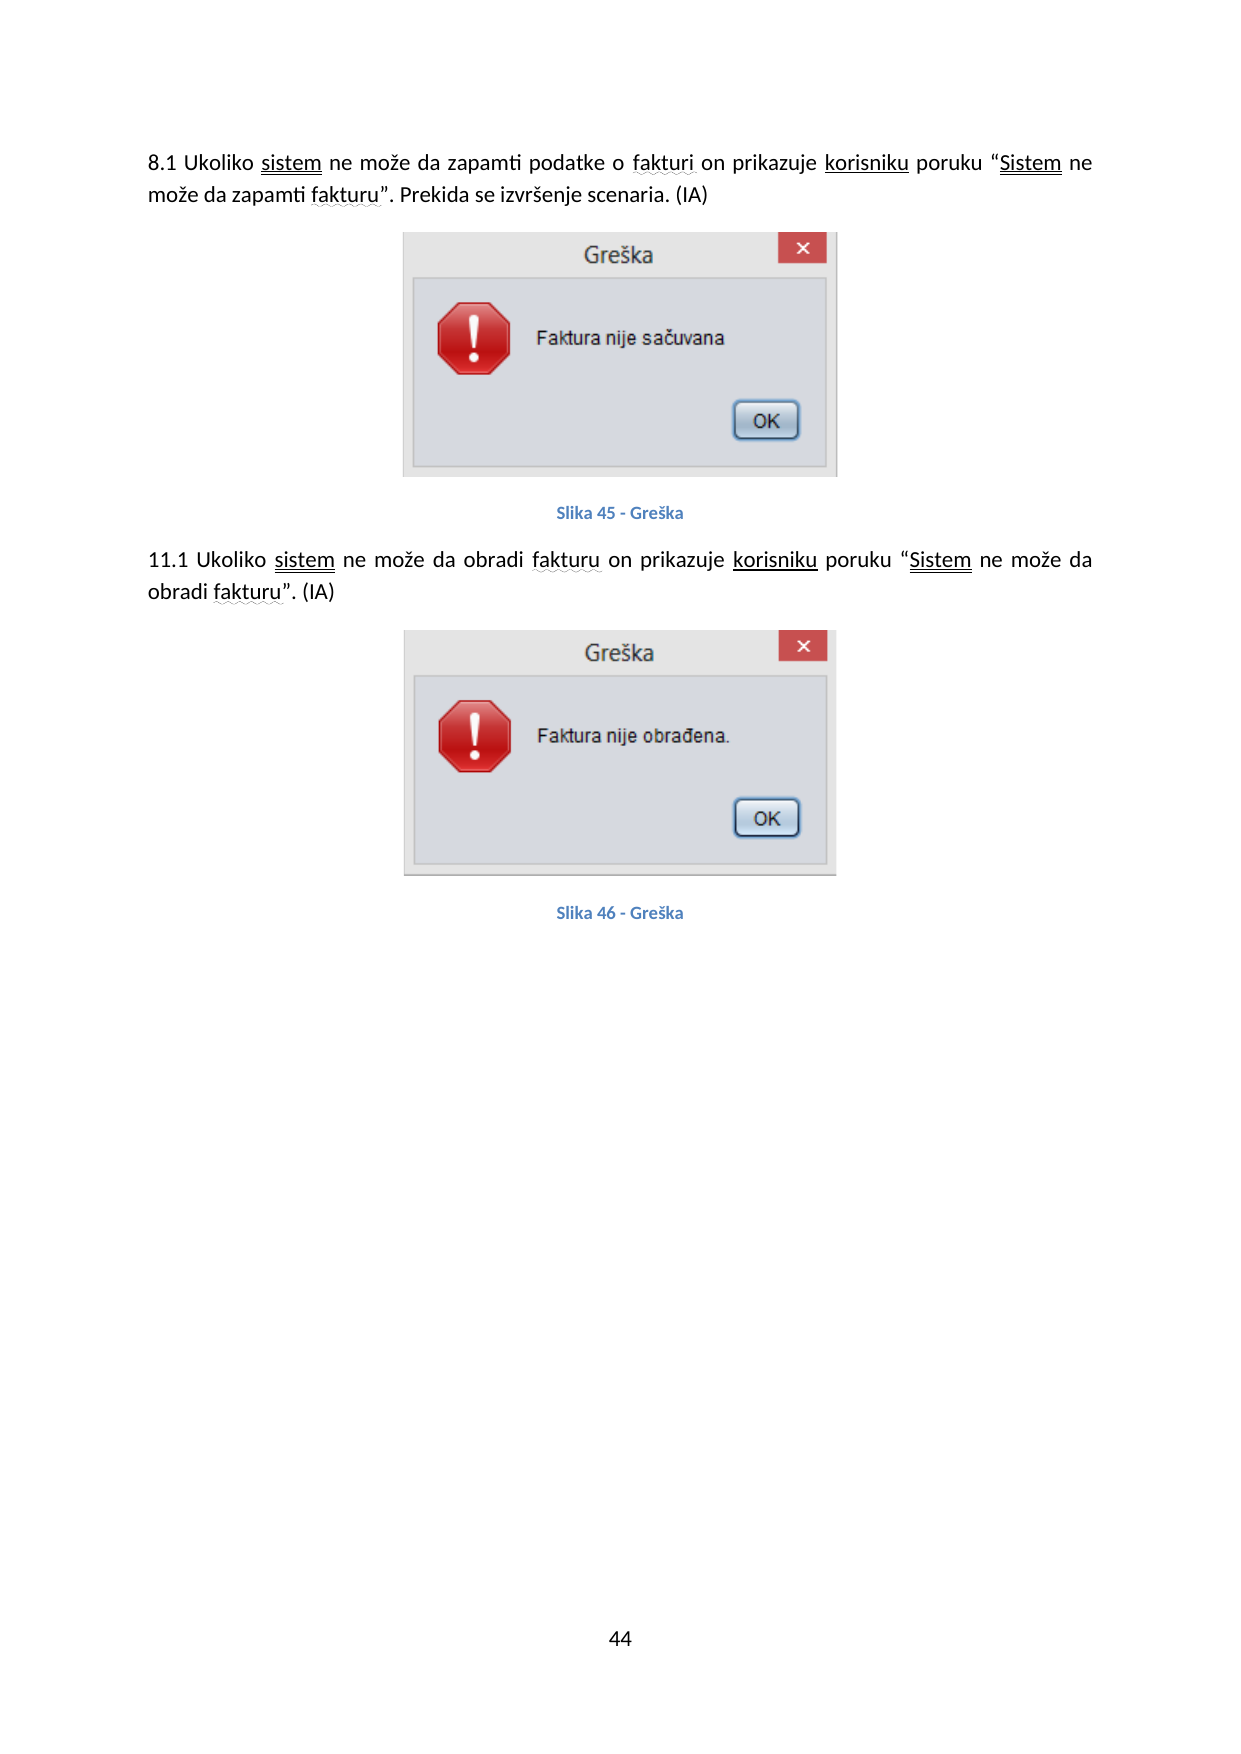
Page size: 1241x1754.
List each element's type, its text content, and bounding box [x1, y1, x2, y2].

picture [402, 232, 838, 477]
picture [403, 630, 837, 876]
text Slika 46 - Greška [148, 901, 1093, 924]
text 8.1 Ukoliko sistem ne može da zapamti podatke o fakturi on prikazuje korisniku poruku “Sistem ne može da zapamti fakturu”. Prekida se izvršenje scenaria. (IA) [148, 148, 1093, 208]
text 11.1 Ukoliko sistem ne može da obradi fakturu on prikazuje korisniku poruku “Sistem ne može da obradi fakturu”. (IA) [148, 545, 1093, 606]
text Slika 45 - Greška [148, 502, 1093, 524]
